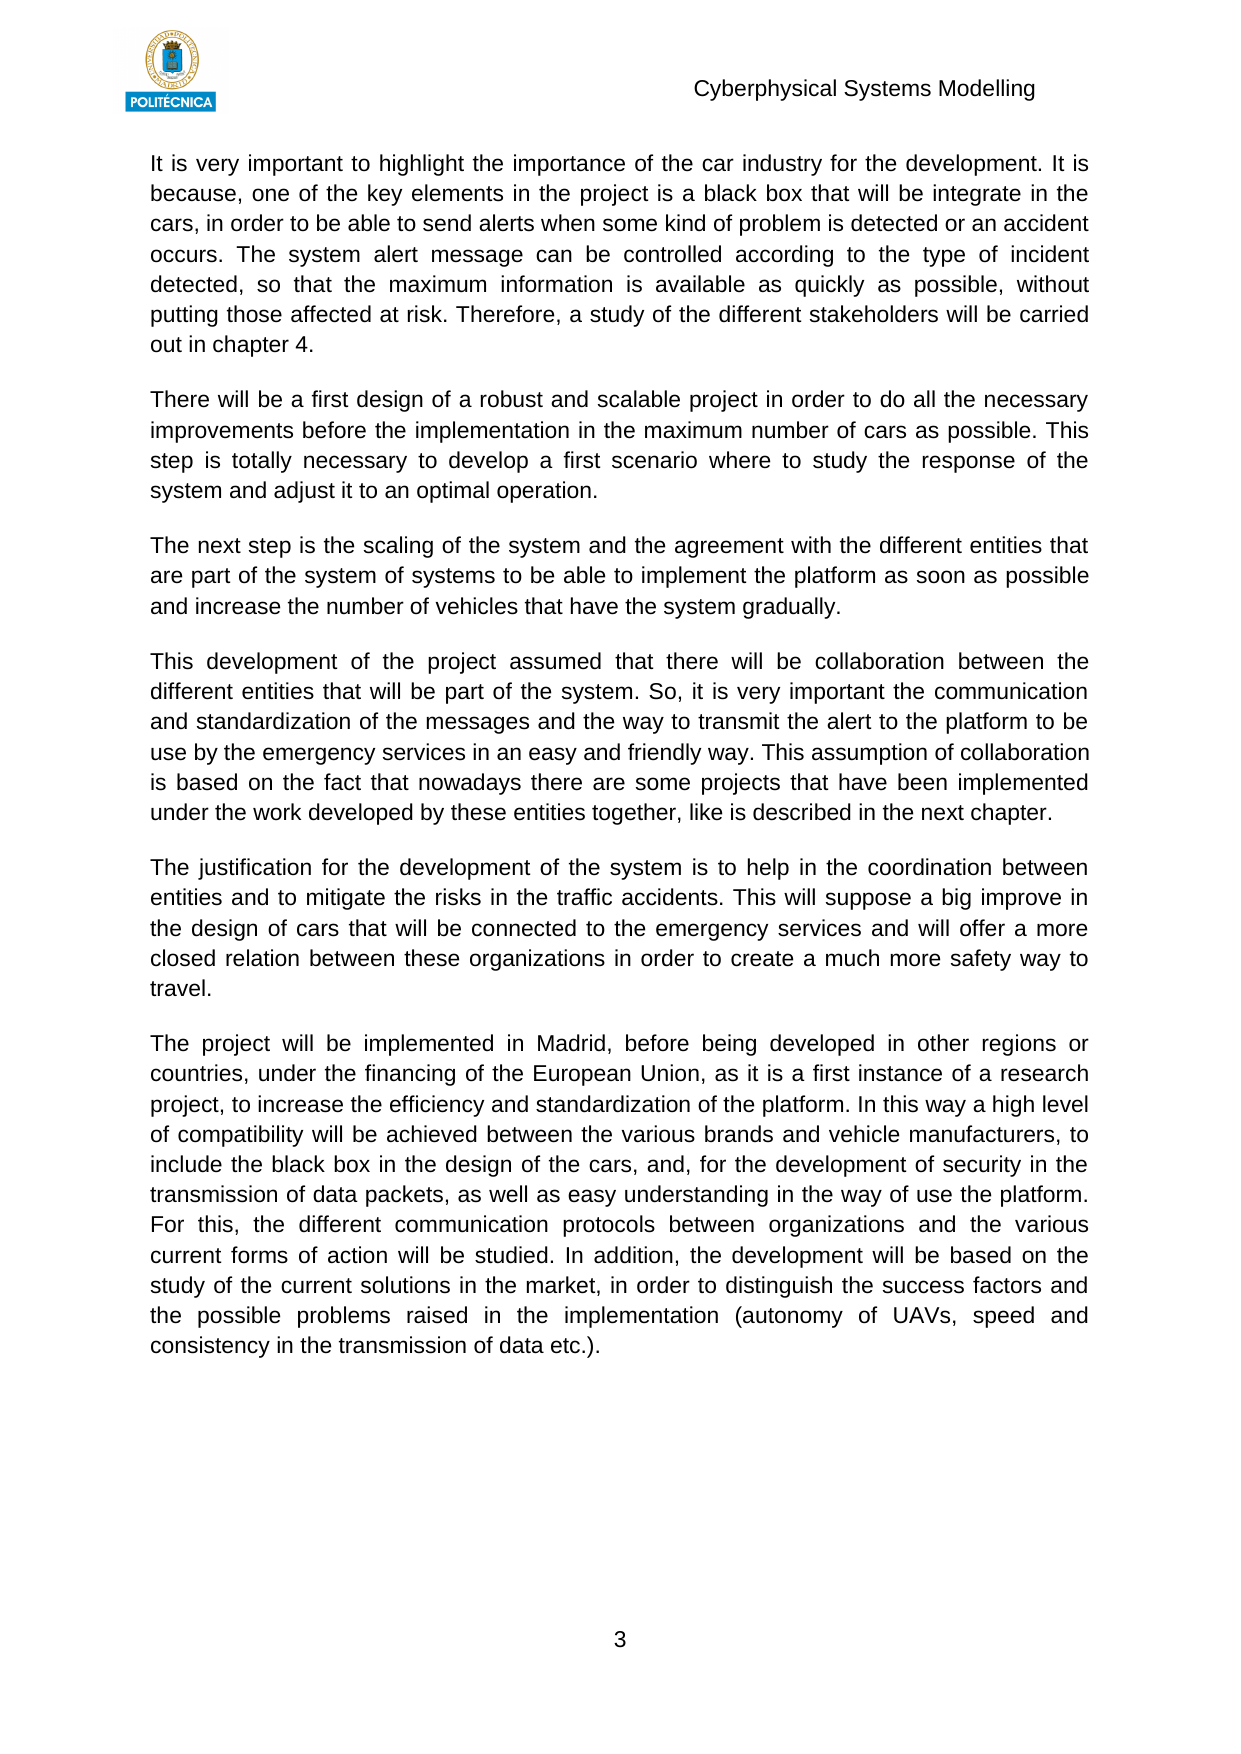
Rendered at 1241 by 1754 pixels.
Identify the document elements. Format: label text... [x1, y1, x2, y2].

text The project will be implemented in Madrid, before being developed in other regions or countries, under the financing of the European Union, as it is a first instance of a research project, to increase the efficiency and standardization of the platform. In this way a high level of compatibility will be achieved between the various brands and vehicle manufacturers, to include the black box in the design of the cars, and, for the development of security in the transmission of data packets, as well as easy understanding in the way of use the platform. For this, the different communication protocols between organizations and the various current forms of action will be studied. In addition, the development will be based on the study of the current solutions in the market, in order to distinguish the success factors and the possible problems raised in the implementation (autonomy of UAVs, speed and consistency in the transmission of data etc.). [150, 1030, 1090, 1359]
text The justification for the development of the system is to help in the coordination between entities and to mitigate the risks in the traffic accidents. This will suppose a big improve in the design of cars that will be connected to the emergency services and will offer a more closed relation between these organizations in order to create a much more safety way to travel. [150, 854, 1090, 1001]
text The next step is the scaling of the system and the agreement with the different entities that are part of the system of systems to be able to implement the platform as soon as possible and increase the number of vehicles that have the system gradually. [150, 532, 1090, 619]
text There will be a first design of a robust and scalable project in order to do all the necessary improvements before the implementation in the maximum number of cars as possible. This step is totally necessary to develop a first scenario where to study the response of the system and adjust it to an optimal operation. [150, 386, 1090, 503]
text This development of the project assumed that there will be collaboration between the different entities that will be part of the system. So, it is very important the communication and standardization of the messages and the way to transmit the alert to the platform to be use by the emergency services in an easy and friendly way. This assumption of collaboration is based on the fact that nowadays there are some projects that have been implemented under the work developed by these entities together, like is described in the next chapter. [150, 648, 1090, 825]
text It is very important to highlight the importance of the car industry for the development. It is because, one of the key elements in the project is a black box that will be integrate in the cars, in order to be able to send alerts when some kind of problem is detected or an accident occurs. The system alert message can be controlled according to the type of incident detected, so that the maximum information is available as quickly as possible, without putting those affected at risk. Therefore, a study of the different stakeholders will be carried out in chapter 4. [150, 150, 1090, 358]
picture [112, 27, 229, 114]
